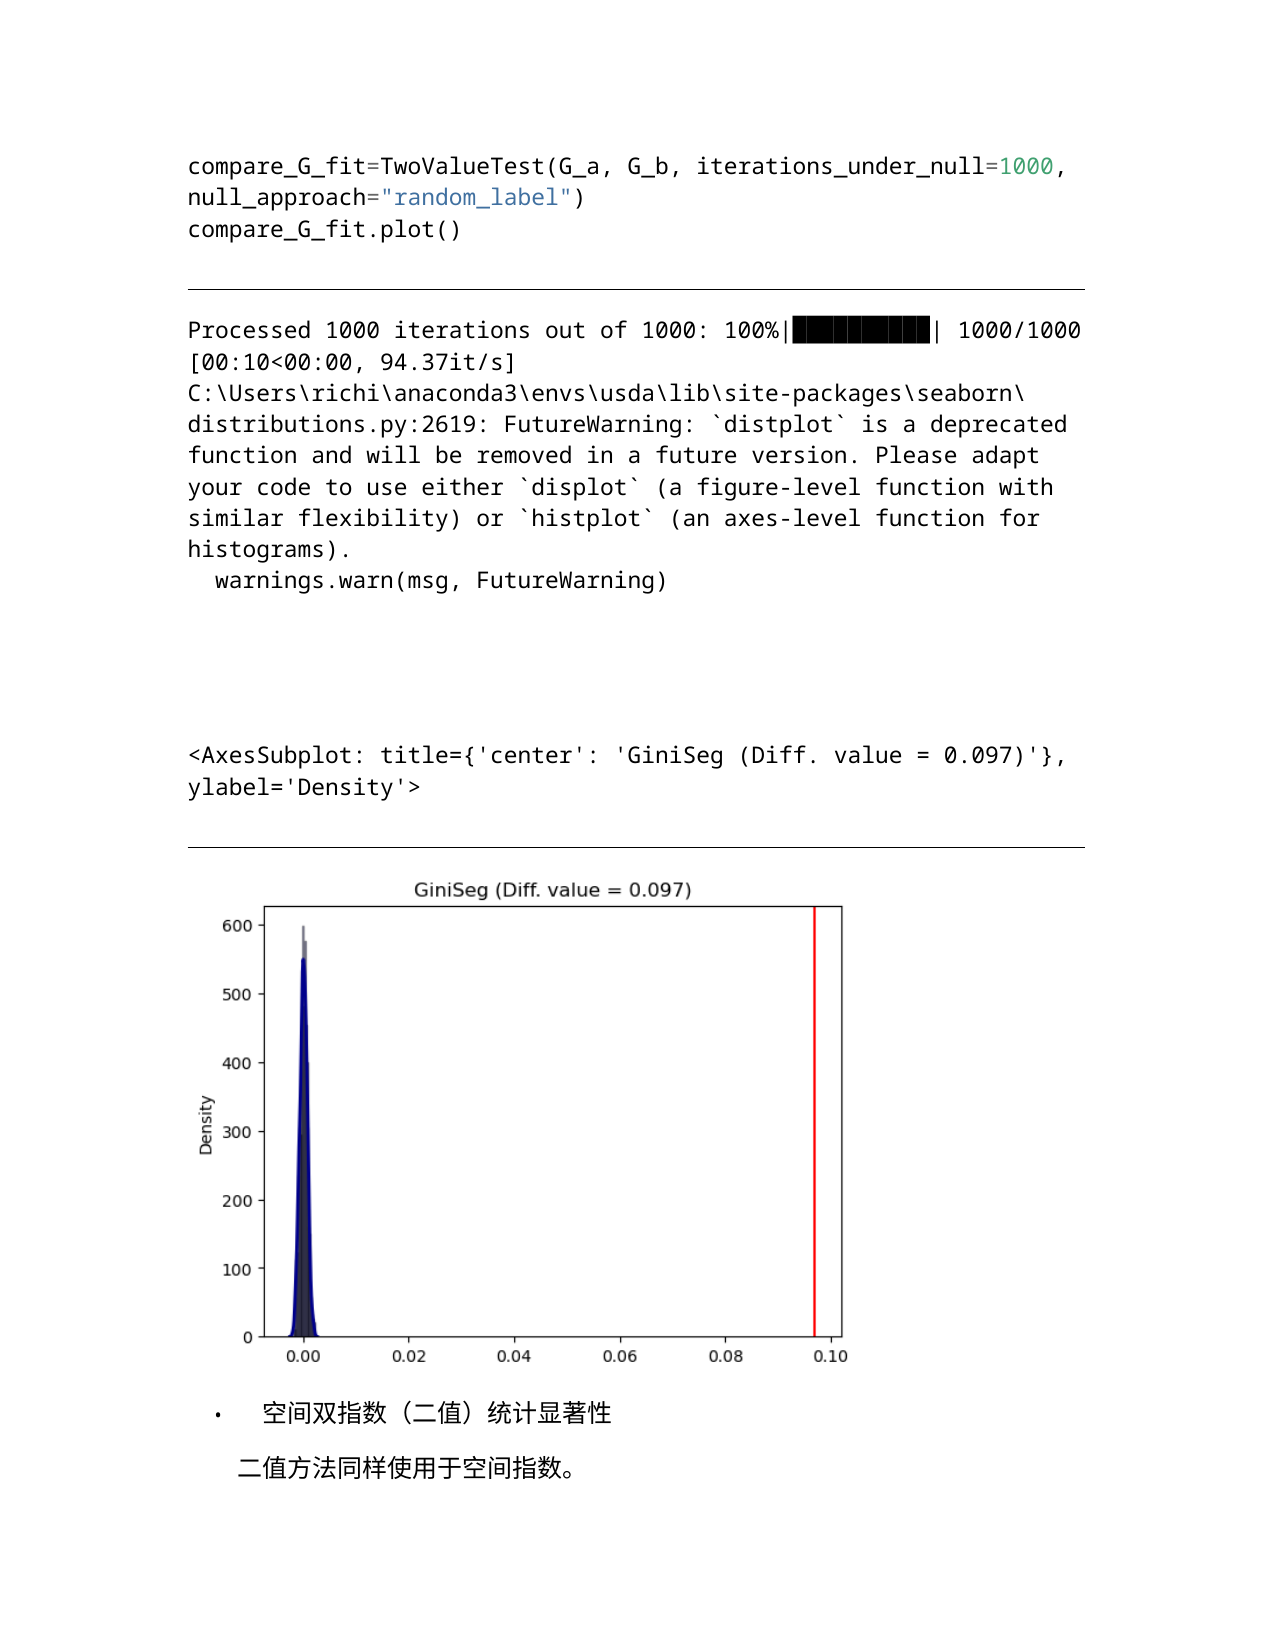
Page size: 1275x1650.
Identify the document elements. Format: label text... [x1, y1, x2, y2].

list 空间双指数（二值）统计显著性 [212, 1394, 1087, 1430]
picture [187, 872, 860, 1376]
text 二值方法同样使用于空间指数。 [187, 1449, 1087, 1485]
text compare_G_fit=TwoValueTest(G_a, G_b, iterations_under_null=1000, null_approach="random_label") compare_G_fit.plot() [187, 150, 1087, 244]
text Processed 1000 iterations out of 1000: 100%|██████████| 1000/1000 [00:10<00:00, 94.37it/s] C:\Users\richi\anaconda3\envs\usda\lib\site-packages\seaborn\distributions.py:2619: FutureWarning: `distplot` is a deprecated function and will be removed in a future version. Please adapt your code to use either `displot` (a figure-level function with similar flexibility) or `histplot` (an axes-level function for histograms). warnings.warn(msg, FutureWarning) <AxesSubplot: title={'center': 'GiniSeg (Diff. value = 0.097)'}, ylabel='Density'> [187, 314, 1087, 802]
